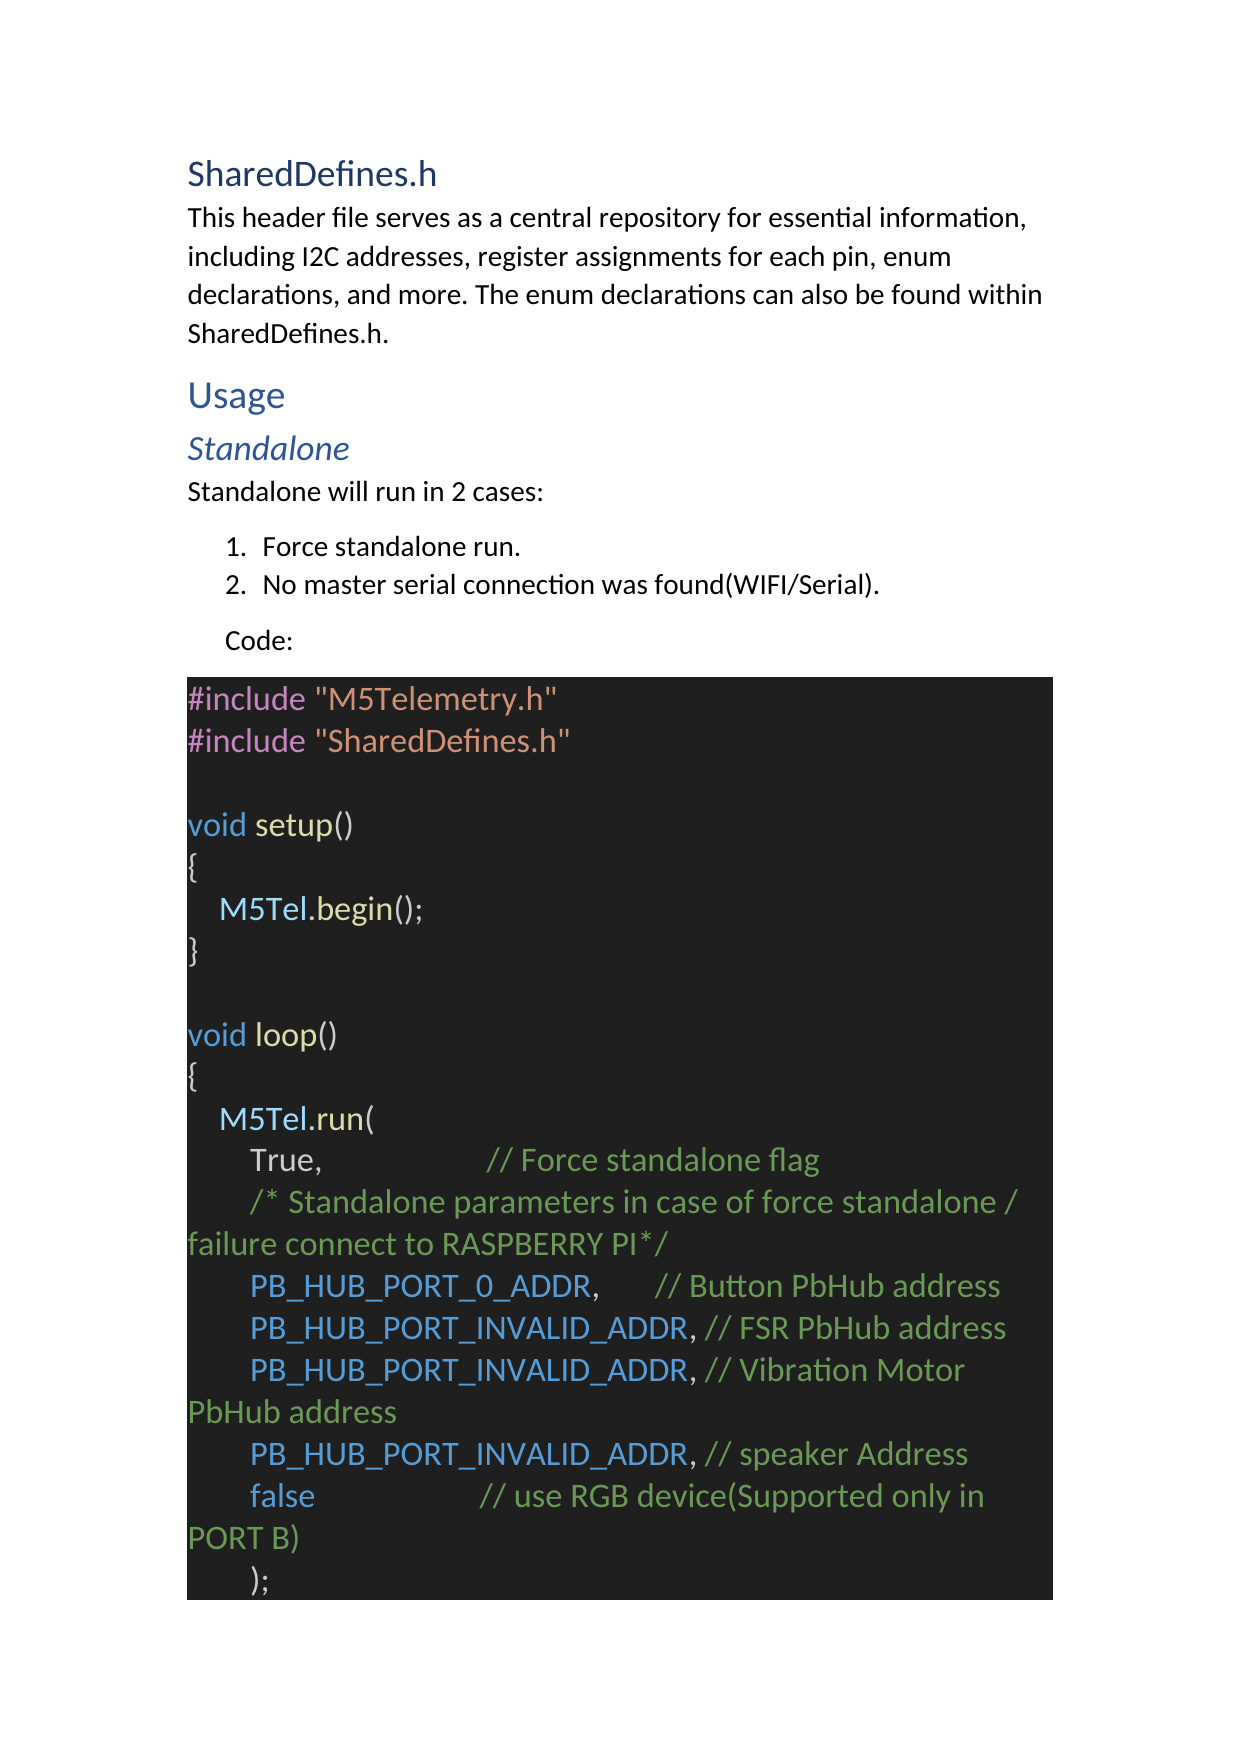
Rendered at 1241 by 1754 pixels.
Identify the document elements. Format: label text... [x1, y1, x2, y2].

subtitle Usage [187, 370, 1053, 418]
text Standalone will run in 2 cases: [187, 473, 1053, 508]
text PB_HUB_PORT_INVALID_ADDR, // speaker Address [187, 1432, 1053, 1474]
subtitle Standalone [187, 426, 1053, 469]
text Code: [225, 622, 1053, 657]
text M5Tel.run( [187, 1096, 1053, 1138]
text PB_HUB_PORT_INVALID_ADDR, // Vibration Motor PbHub address [187, 1348, 1053, 1432]
text PB_HUB_PORT_0_ADDR, // Button PbHub address [187, 1264, 1053, 1306]
text { [187, 844, 1053, 887]
text True, // Force standalone flag [187, 1138, 1053, 1180]
list Force standalone run. [225, 528, 1053, 564]
text PB_HUB_PORT_INVALID_ADDR, // FSR PbHub address [187, 1306, 1053, 1348]
text M5Tel.begin(); [187, 887, 1053, 928]
list No master serial connection was found(WIFI/Serial). [225, 566, 1053, 602]
text /* Standalone parameters in case of force standalone / failure connect to RASPBERRY PI*/ [187, 1180, 1053, 1264]
text #include "M5Telemetry.h" [187, 677, 1053, 719]
text This header file serves as a central repository for essential information, including I2C addresses, register assignments for each pin, enum declarations, and more. The enum declarations can also be found within SharedDefines.h. [187, 199, 1053, 350]
subtitle SharedDefines.h [187, 150, 1053, 196]
text void setup() [187, 803, 1053, 844]
text #include "SharedDefines.h" [187, 719, 1053, 761]
text false // use RGB device(Supported only in PORT B) [187, 1474, 1053, 1558]
text } [187, 928, 1053, 971]
text ); [187, 1558, 1053, 1600]
text void loop() [187, 1012, 1053, 1054]
text { [187, 1054, 1053, 1096]
